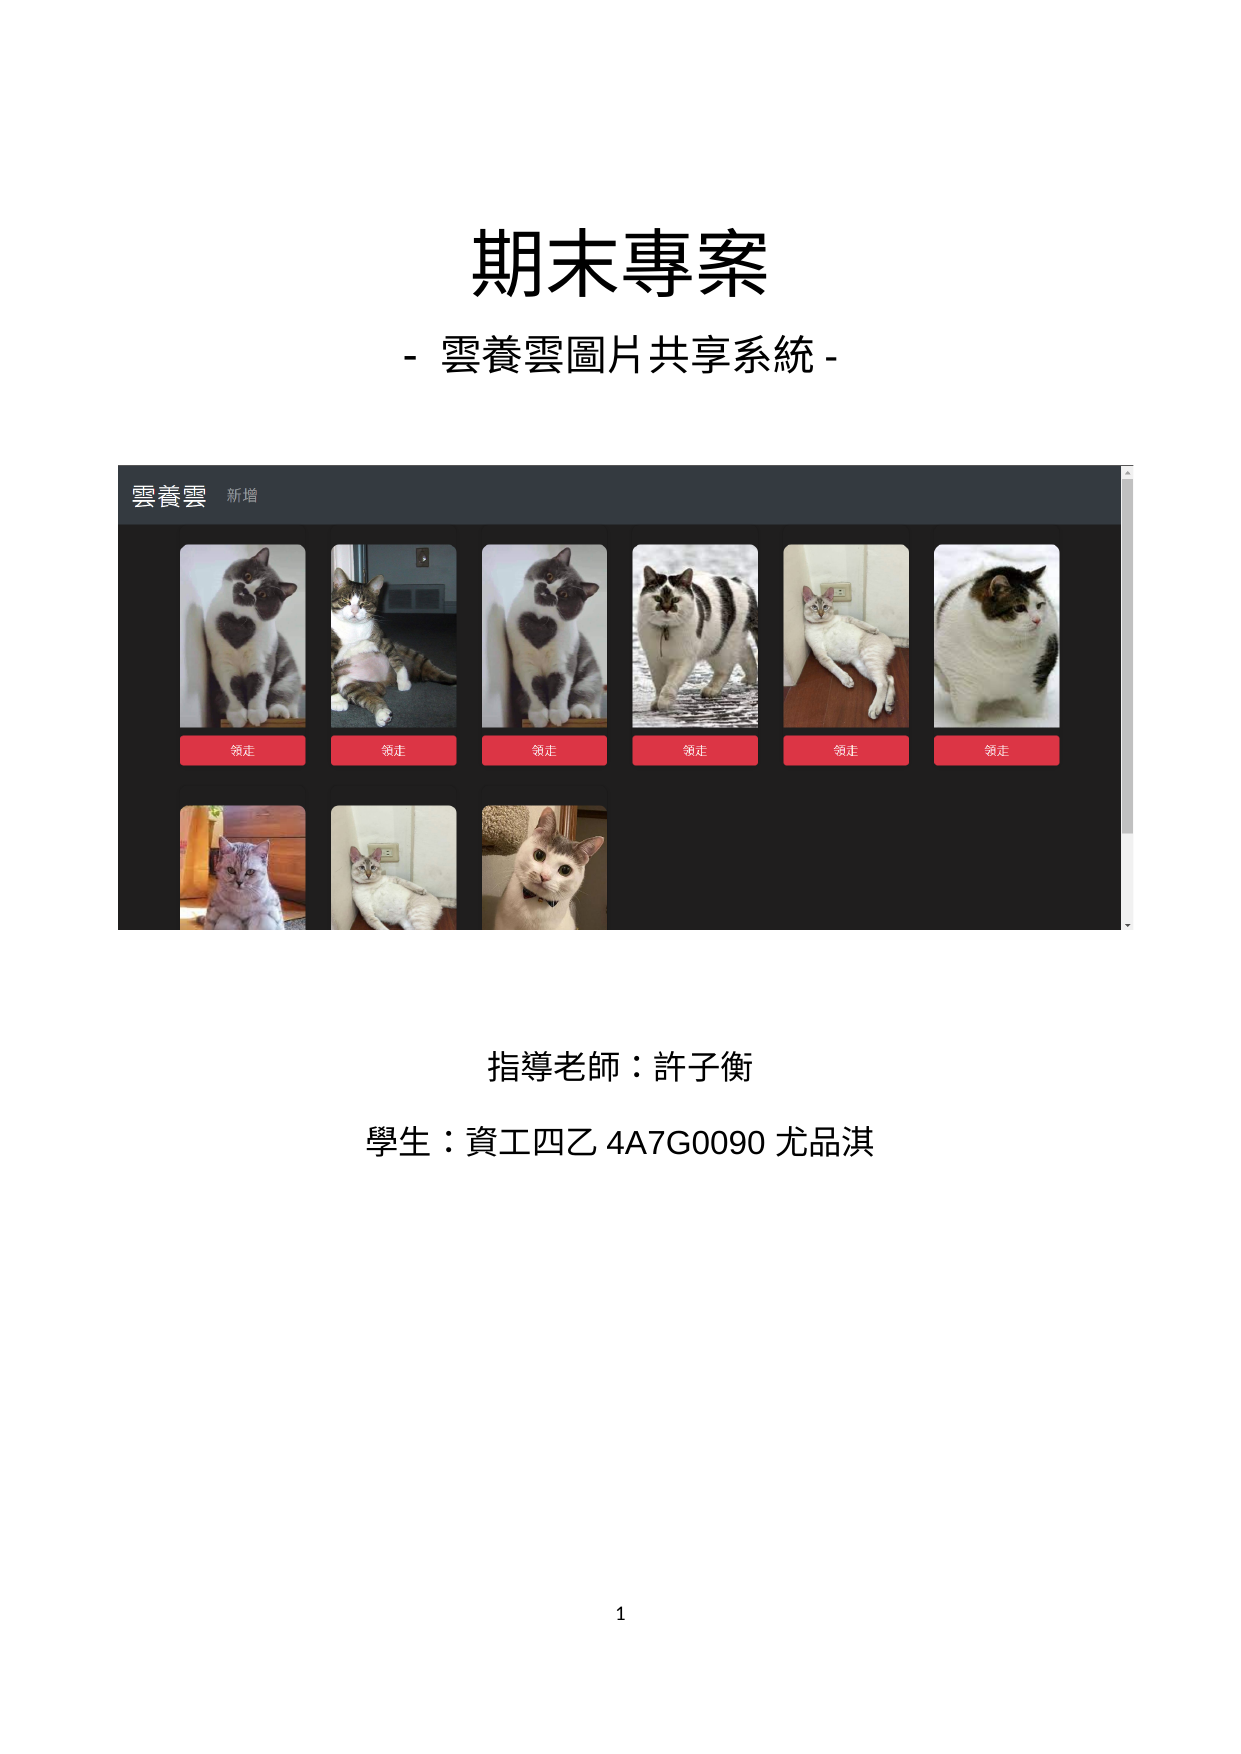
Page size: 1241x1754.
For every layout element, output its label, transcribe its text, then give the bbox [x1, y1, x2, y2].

text 期末專案 [118, 203, 1122, 315]
text 學生：資工四乙 4A7G0090 尤品淇 [118, 1103, 1122, 1178]
text 指導老師：許子衡 [118, 1028, 1122, 1103]
picture [118, 465, 1134, 930]
list 雲養雲圖片共享系統 - [118, 315, 1122, 390]
